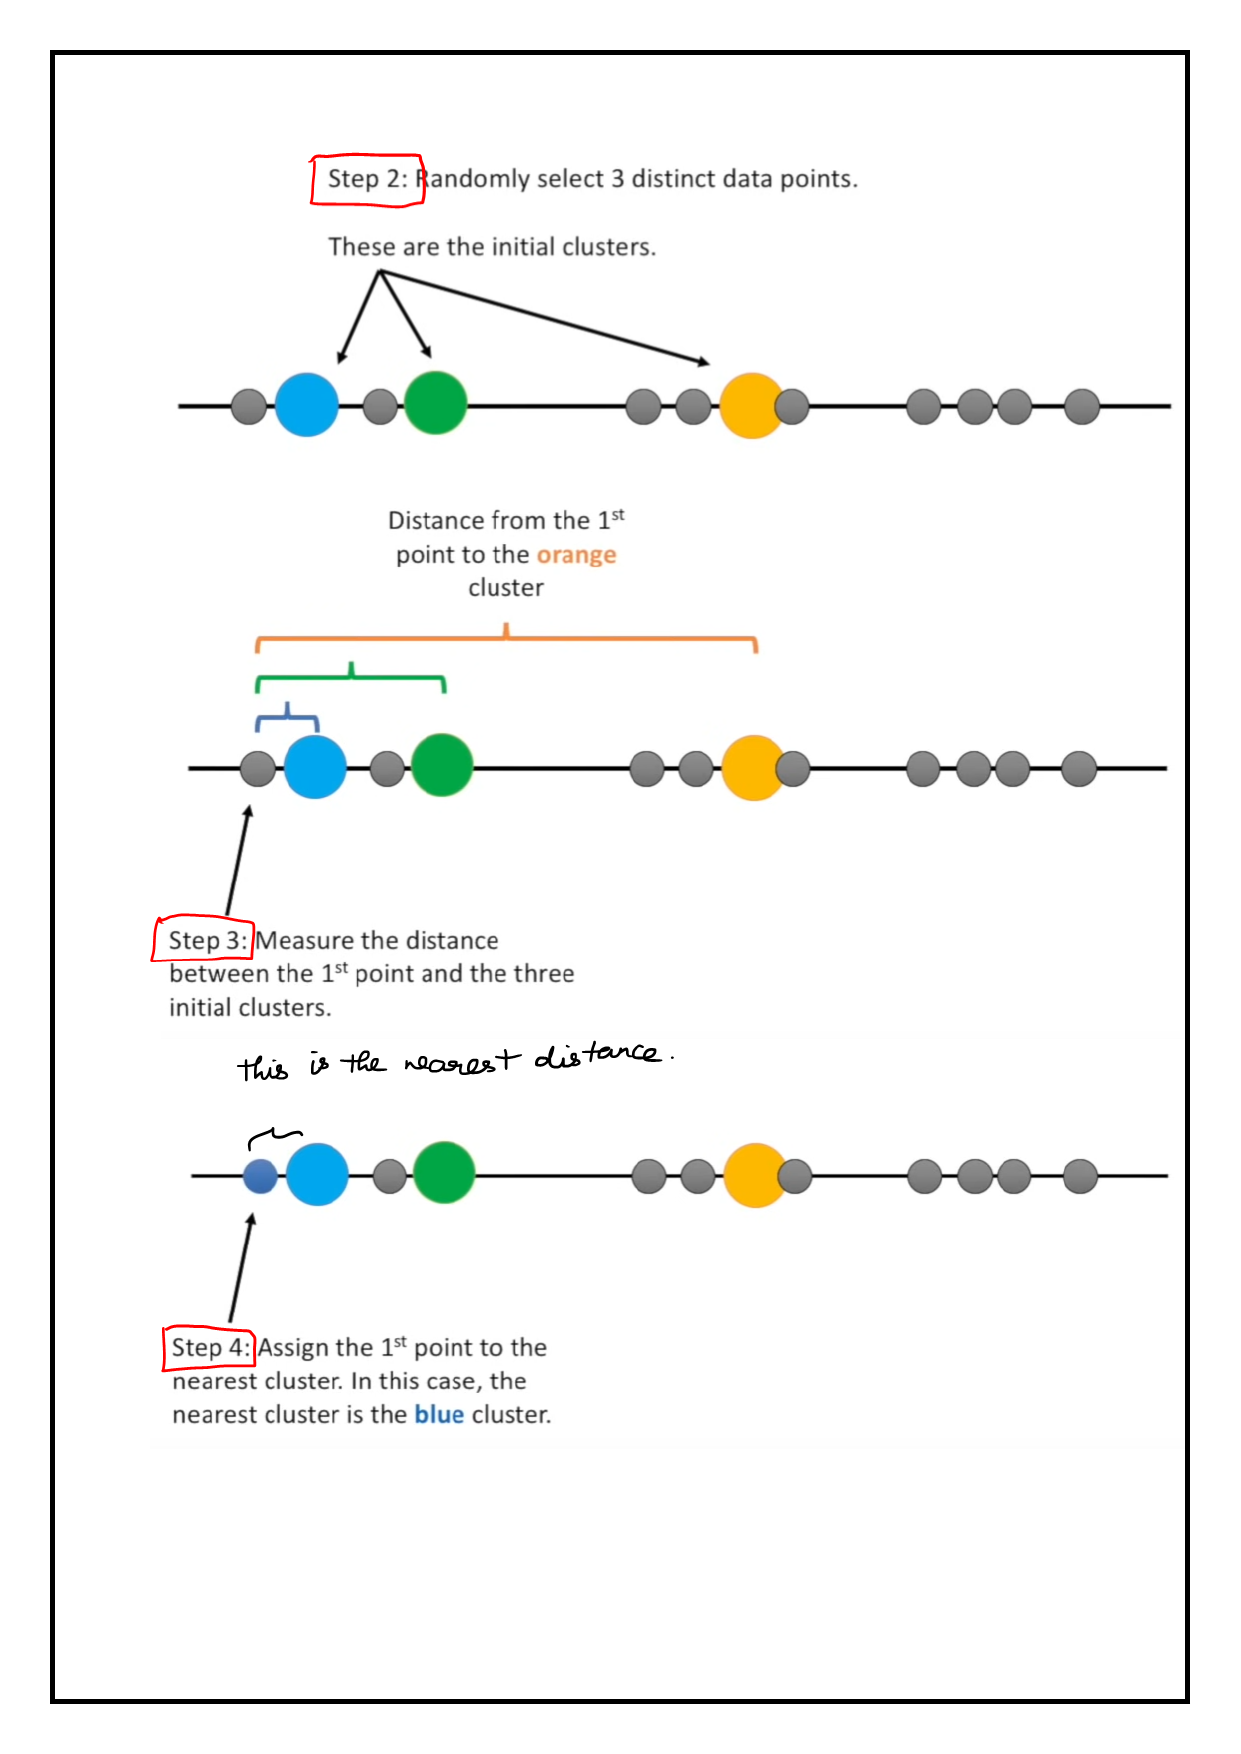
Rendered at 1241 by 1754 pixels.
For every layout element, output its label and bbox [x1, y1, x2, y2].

picture [150, 1040, 1185, 1449]
picture [150, 150, 1185, 470]
picture [150, 488, 1185, 1039]
